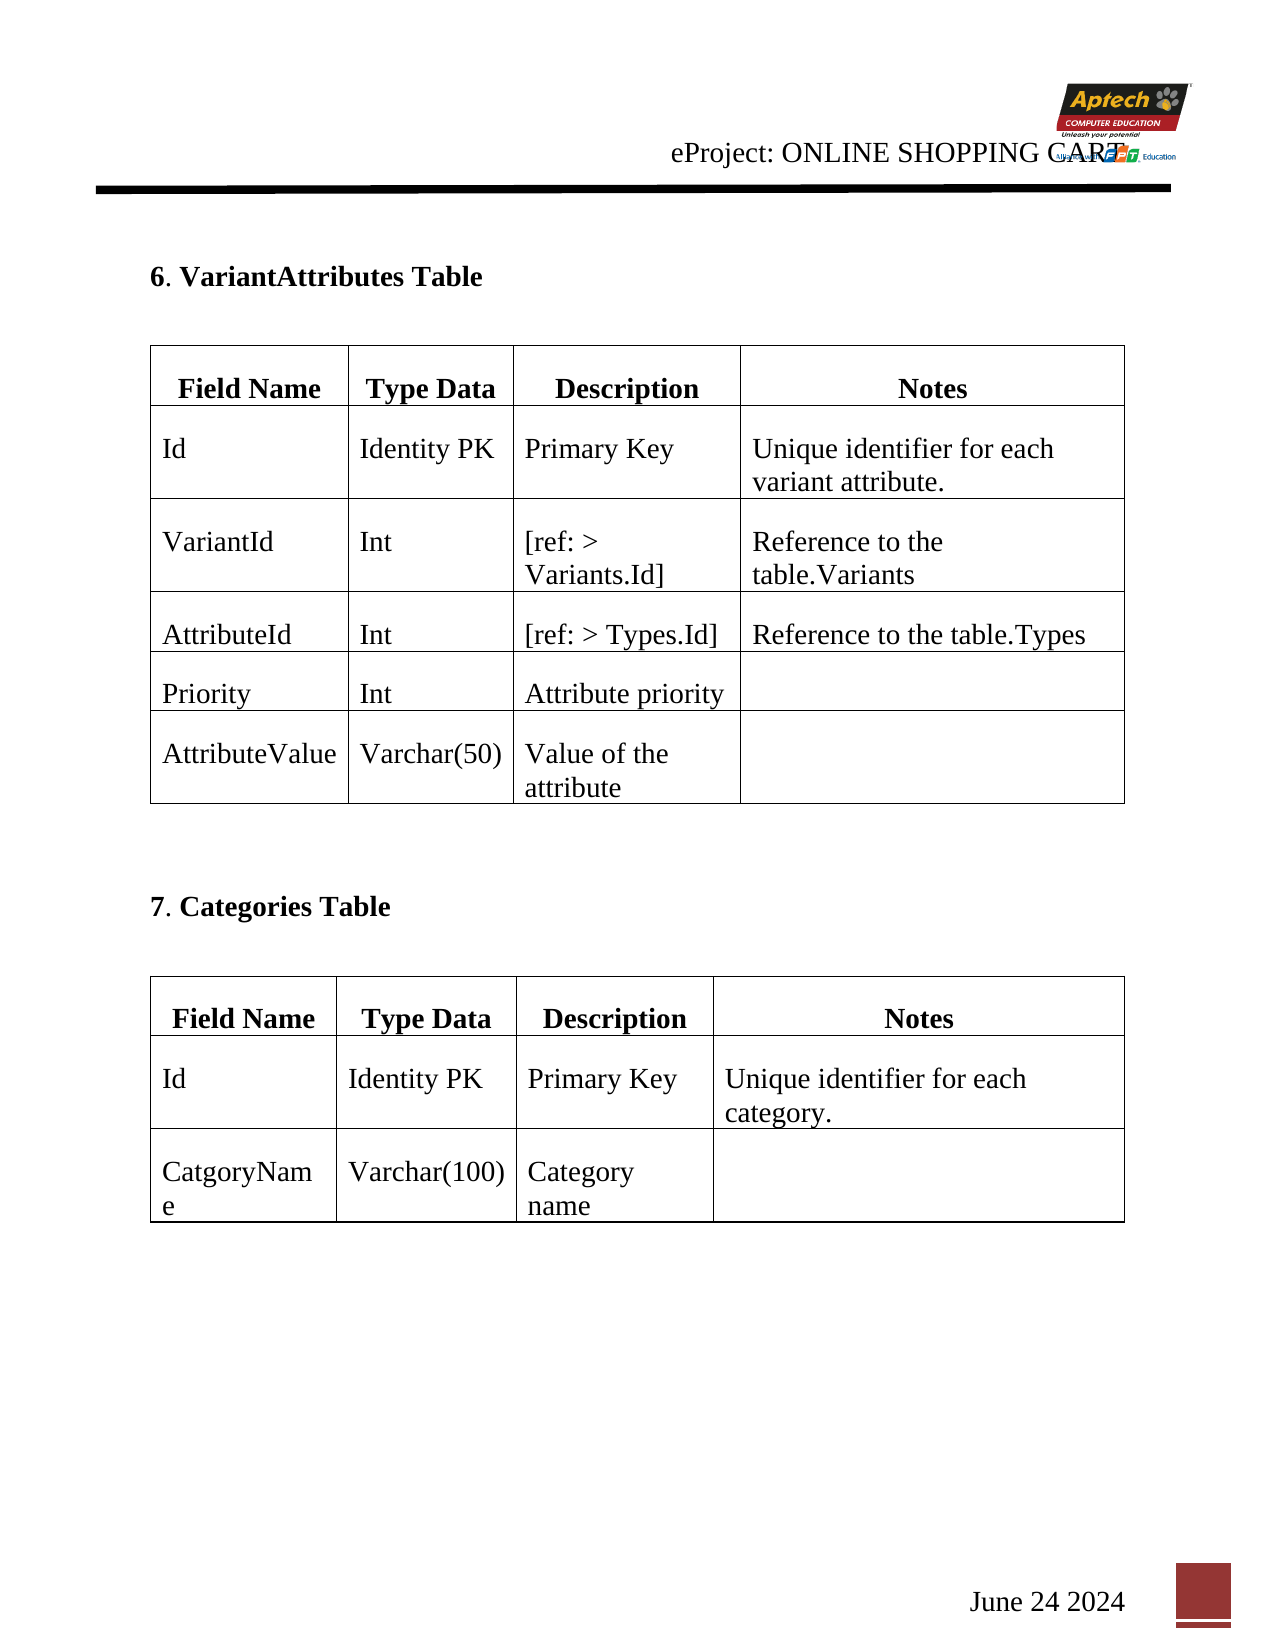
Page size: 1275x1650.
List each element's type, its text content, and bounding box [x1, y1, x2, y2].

table_cell Attribute priority [514, 652, 740, 710]
table_cell Identity PK [337, 1036, 516, 1128]
subtitle 7. Categories Table [150, 889, 1125, 923]
table_header Notes [741, 346, 1124, 405]
table_cell Primary Key [514, 406, 740, 498]
table_header Notes [714, 977, 1124, 1035]
table_cell Value of the attribute [514, 711, 740, 803]
table_cell CatgoryName [151, 1129, 336, 1221]
table_cell Id [151, 1036, 336, 1128]
table_cell Id [151, 406, 348, 498]
table_cell [ref: > Variants.Id] [514, 499, 740, 591]
table_cell Identity PK [349, 406, 513, 498]
table_cell Int [349, 592, 513, 651]
table_cell Reference to the table.Variants [741, 499, 1124, 591]
table_cell VariantId [151, 499, 348, 591]
table_cell [714, 1129, 1124, 1221]
table_header Description [514, 346, 740, 405]
table_cell Unique identifier for each category. [714, 1036, 1124, 1128]
table_cell Varchar(100) [337, 1129, 516, 1221]
table_header Type Data [349, 346, 513, 405]
table_cell Int [349, 499, 513, 591]
picture [1055, 83, 1193, 162]
table_header Type Data [337, 977, 516, 1035]
table_header Field Name [151, 977, 336, 1035]
table_cell Unique identifier for each variant attribute. [741, 406, 1124, 498]
table_cell Priority [151, 652, 348, 710]
table_cell Varchar(50) [349, 711, 513, 803]
table_cell Category name [517, 1129, 713, 1221]
subtitle 6. VariantAttributes Table [150, 259, 1125, 292]
table_header Description [517, 977, 713, 1035]
table_cell AttributeValue [151, 711, 348, 803]
table_cell [741, 711, 1124, 803]
table_header Field Name [151, 346, 348, 405]
table_cell [ref: > Types.Id] [514, 592, 740, 651]
table_cell Primary Key [517, 1036, 713, 1128]
table_cell AttributeId [151, 592, 348, 651]
table_cell Reference to the table.Types [741, 592, 1124, 651]
table_cell [741, 652, 1124, 710]
table_cell Int [349, 652, 513, 710]
